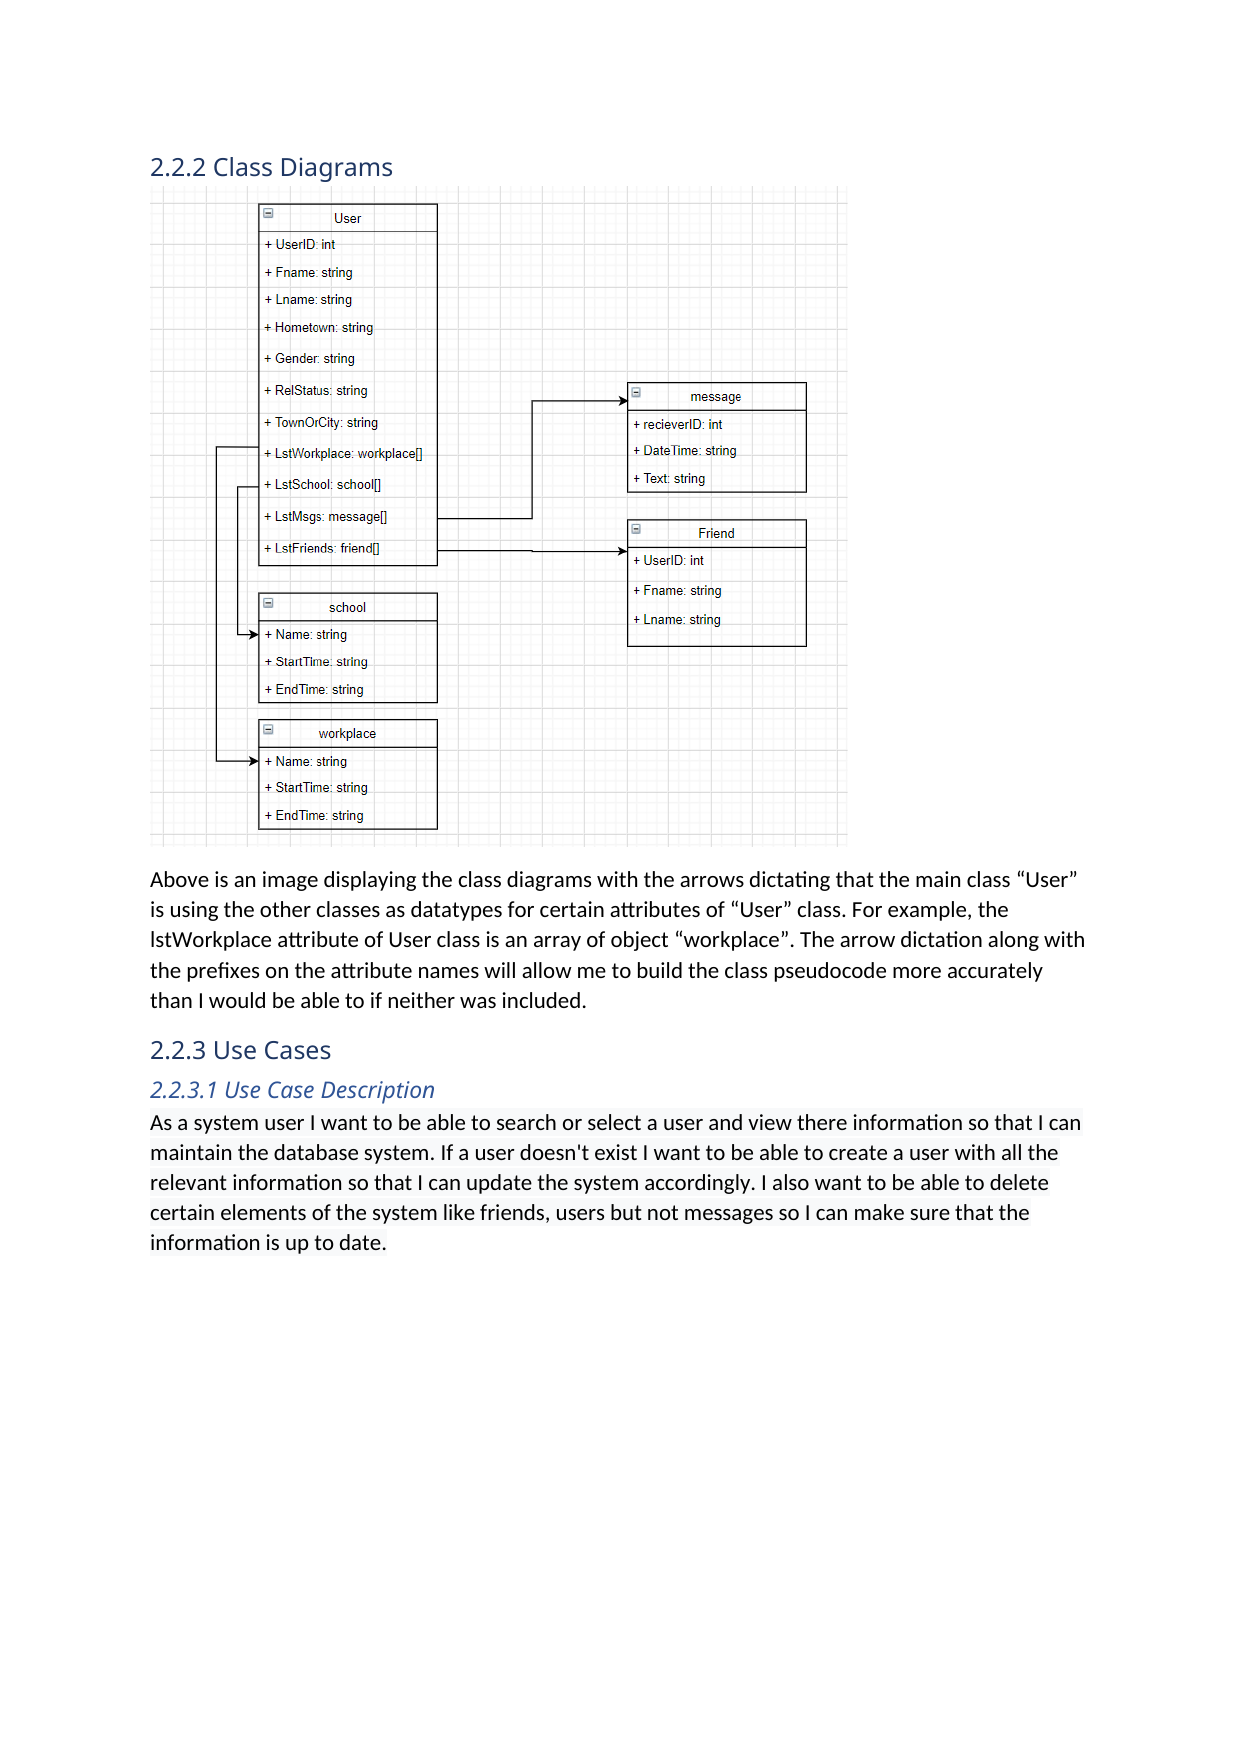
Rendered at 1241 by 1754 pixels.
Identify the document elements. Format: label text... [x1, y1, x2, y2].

subtitle 2.2.3.1 Use Case Description [150, 1074, 1090, 1105]
picture [150, 186, 848, 847]
subtitle 2.2.3 Use Cases [150, 1033, 1090, 1067]
text As a system user I want to be able to search or select a user and view there information so that I can maintain the database system. If a user doesn't exist I want to be able to create a user with all the relevant information so that I can update the system accordingly. I also want to be able to delete certain elements of the system like friends, users but not messages so I can make sure that the information is up to date. [150, 1108, 1090, 1256]
subtitle 2.2.2 Class Diagrams [150, 150, 1090, 184]
text Above is an image displaying the class diagrams with the arrows dictating that the main class “User” is using the other classes as datatypes for certain attributes of “User” class. For example, the lstWorkplace attribute of User class is an array of object “workplace”. The arrow dictation along with the prefixes on the attribute names will allow me to build the class pseudocode more accurately than I would be able to if neither was included. [150, 865, 1090, 1014]
